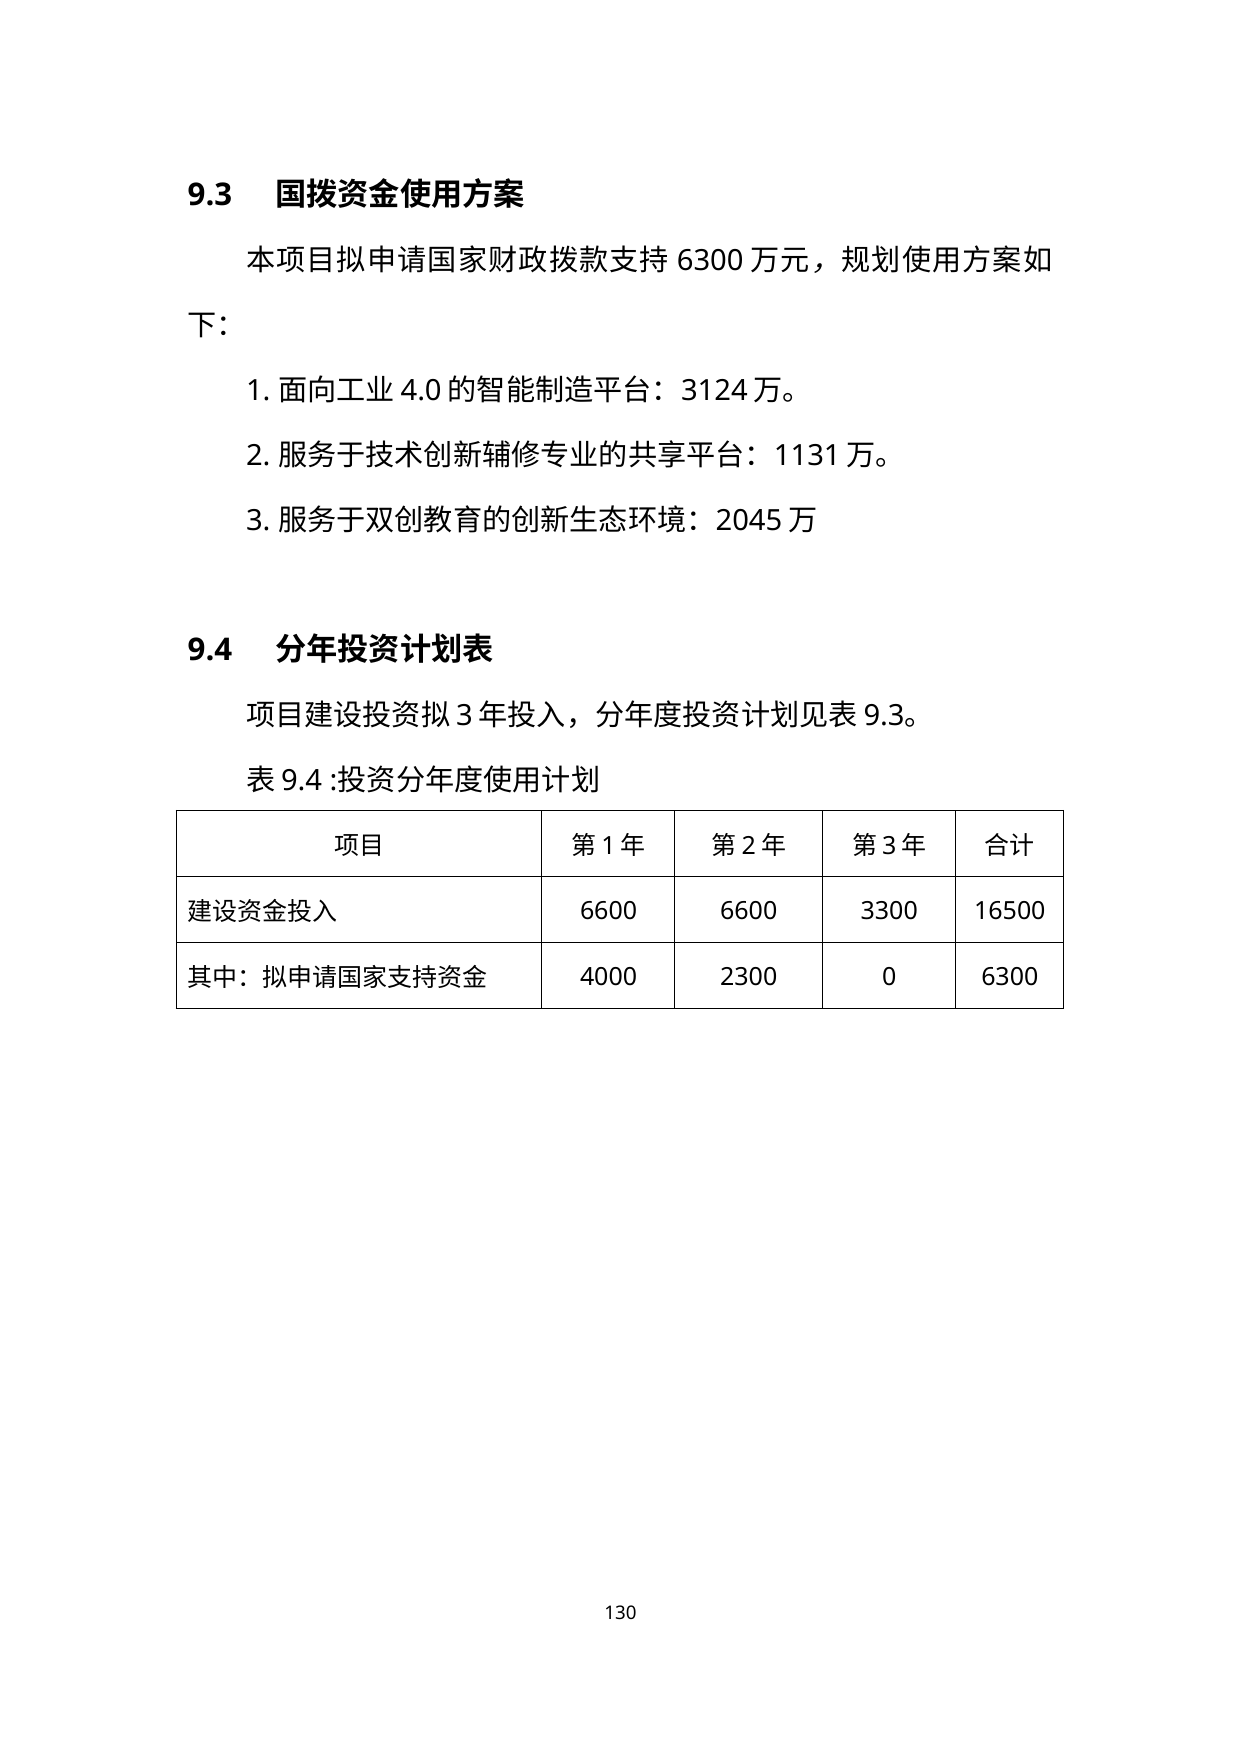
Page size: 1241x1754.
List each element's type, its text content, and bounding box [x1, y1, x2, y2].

table_header 项目 [177, 811, 541, 876]
table_header 第2年 [675, 811, 822, 876]
subtitle 9.3 国拨资金使用方案 [187, 160, 1053, 225]
text 项目建设投资拟3年投入，分年度投资计划见表9.3。 [187, 680, 1053, 745]
table_cell 6600 [542, 877, 674, 942]
table_cell 0 [823, 943, 955, 1008]
text 本项目拟申请国家财政拨款支持6300万元，规划使用方案如下： [187, 225, 1053, 355]
text 3. 服务于双创教育的创新生态环境：2045万 [187, 485, 1053, 550]
text 1. 面向工业4.0的智能制造平台：3124万。 [187, 355, 1053, 420]
text 2. 服务于技术创新辅修专业的共享平台：1131万。 [187, 420, 1053, 485]
text 表9.4 :投资分年度使用计划 [187, 745, 1053, 810]
table_cell 6300 [956, 943, 1063, 1008]
subtitle 9.4 分年投资计划表 [187, 615, 1053, 680]
table_cell 其中：拟申请国家支持资金 [177, 943, 541, 1008]
table_cell 建设资金投入 [177, 877, 541, 942]
table_cell 2300 [675, 943, 822, 1008]
table_cell 6600 [675, 877, 822, 942]
table_cell 16500 [956, 877, 1063, 942]
table_cell 3300 [823, 877, 955, 942]
table_header 第1年 [542, 811, 674, 876]
table_header 第3年 [823, 811, 955, 876]
table_header 合计 [956, 811, 1063, 876]
table_cell 4000 [542, 943, 674, 1008]
